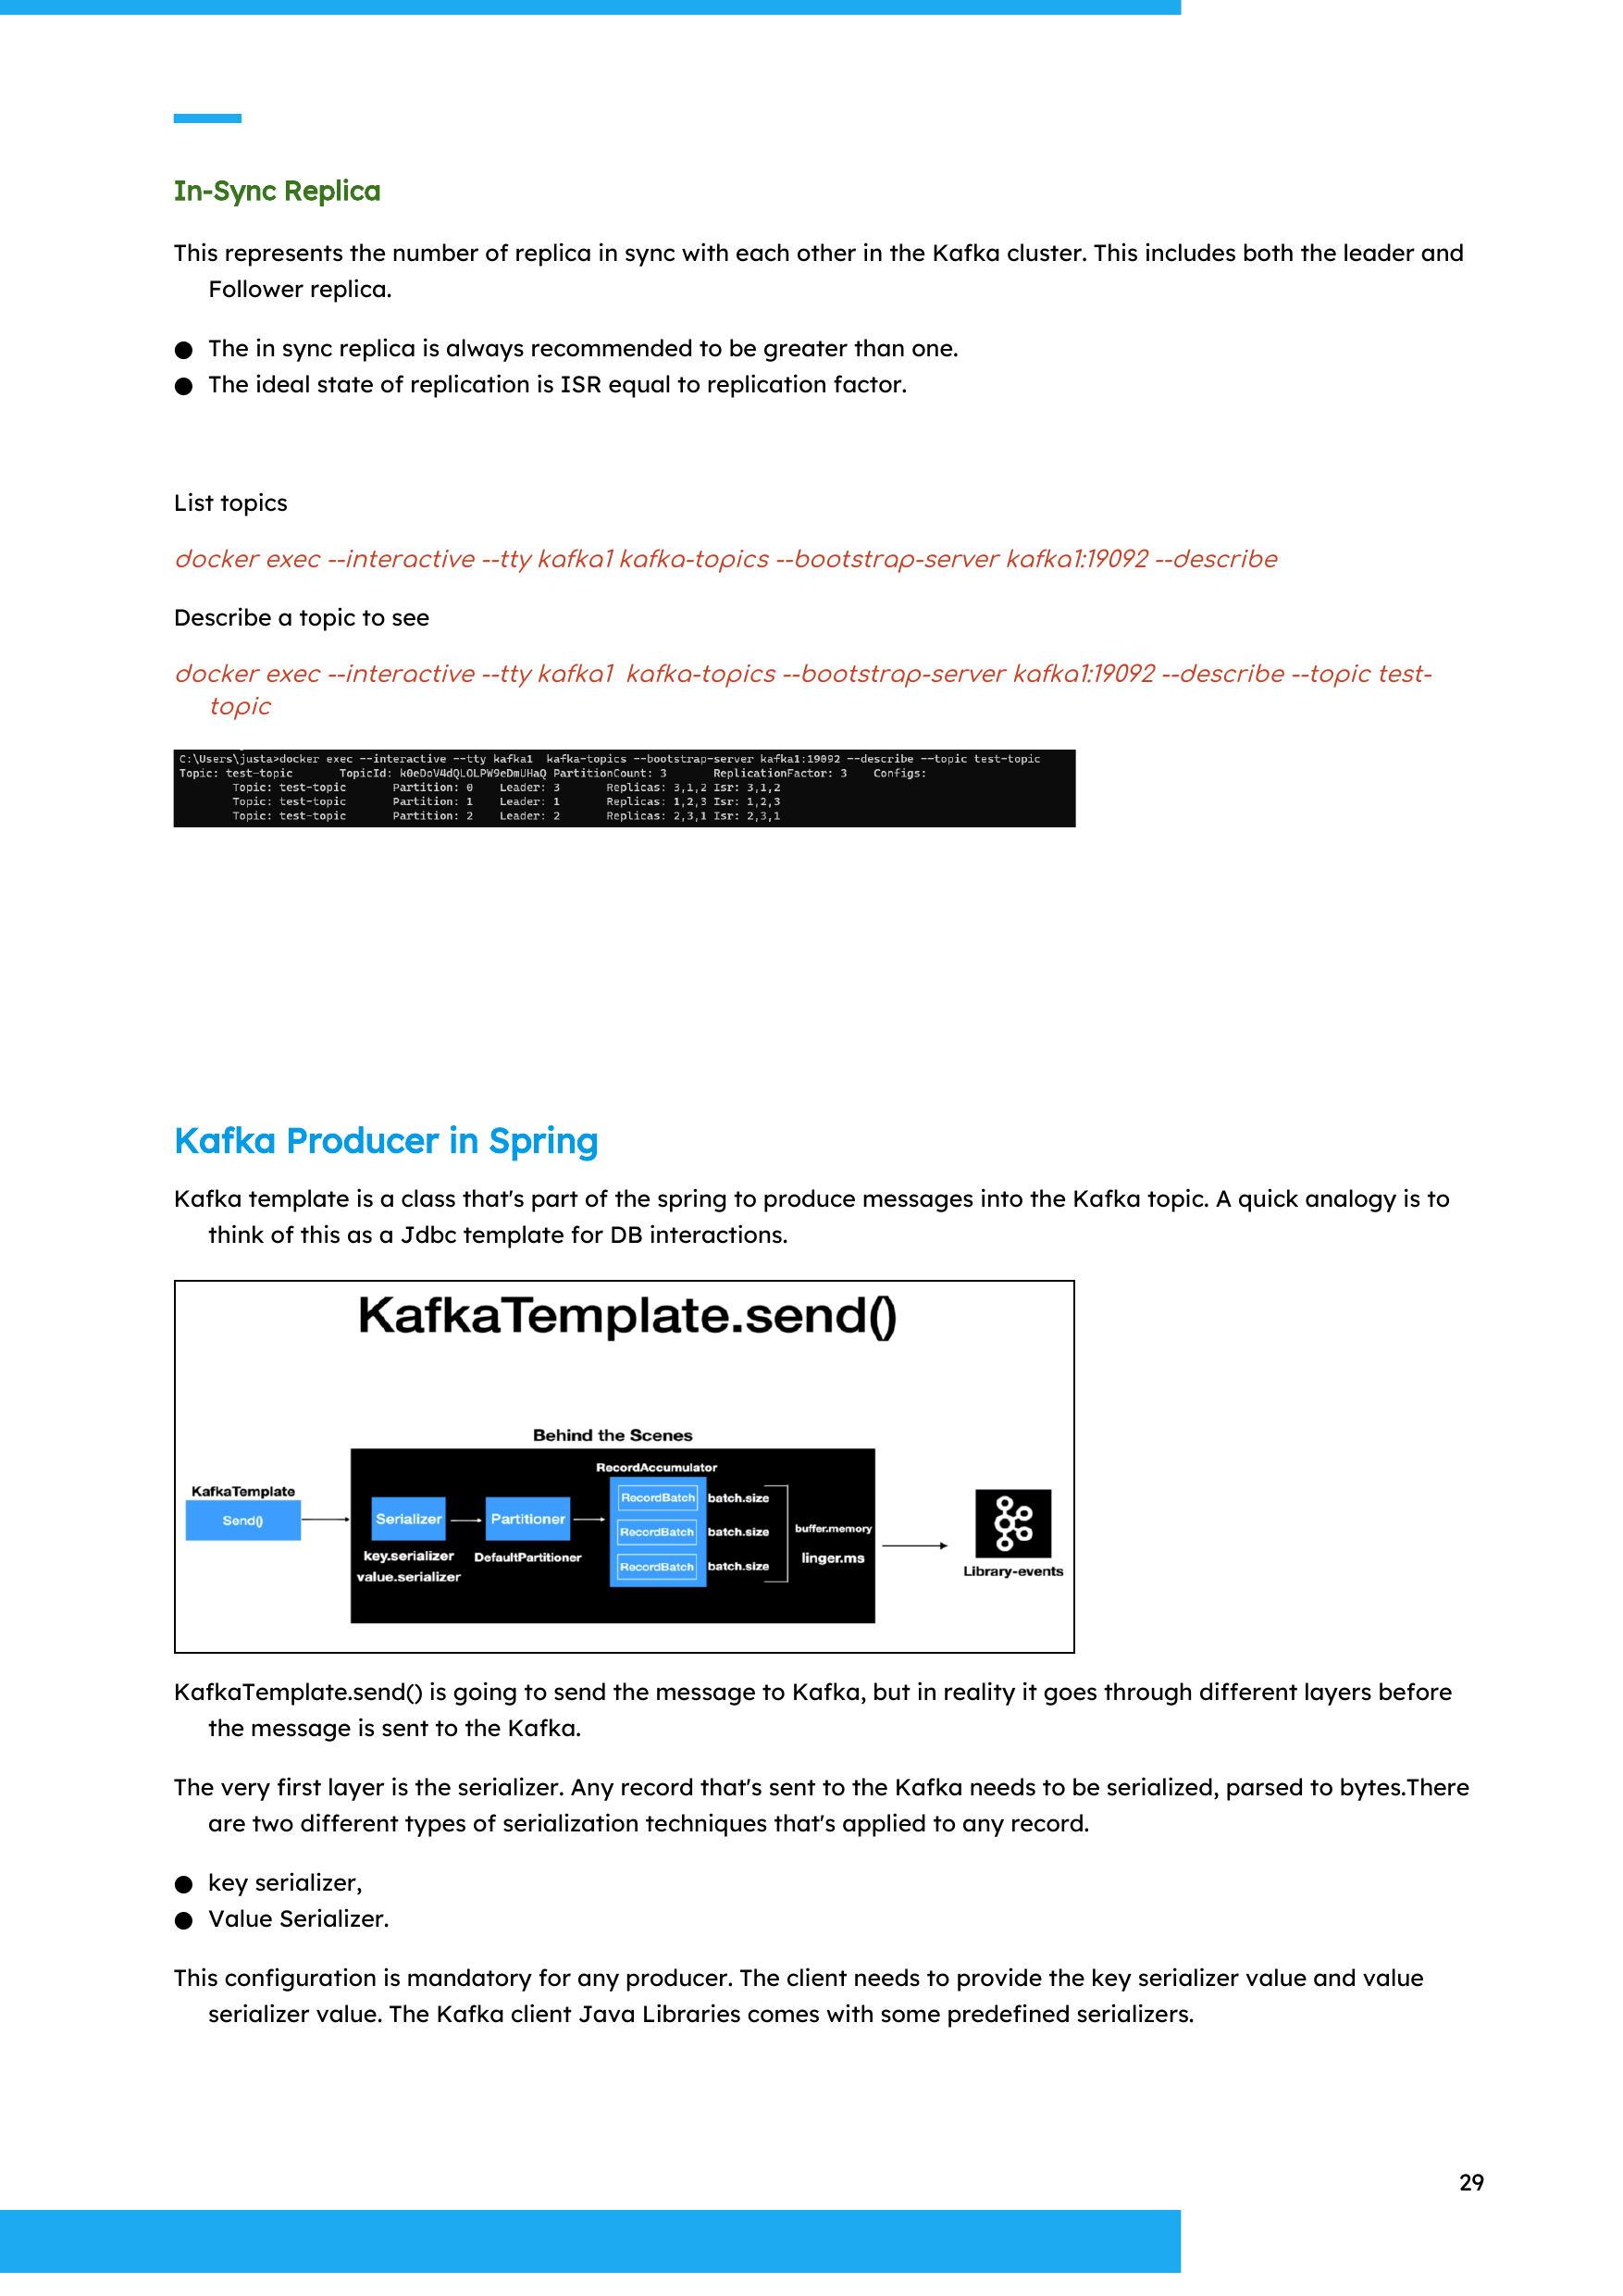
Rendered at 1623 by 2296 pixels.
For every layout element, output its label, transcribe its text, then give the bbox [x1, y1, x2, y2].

list key serializer, [173, 1868, 1484, 1896]
text This configuration is mandatory for any producer. The client needs to provide the key serializer value and value serializer value. The Kafka client Java Libraries comes with some predefined serializers. [173, 1963, 1484, 2029]
text This represents the number of replica in sync with each other in the Kafka cluster. This includes both the leader and Follower replica. [173, 238, 1484, 304]
list Value Serializer. [173, 1904, 1484, 1932]
subtitle docker exec --interactive --tty kafka1 kafka-topics --bootstrap-server kafka1:19092 --describe --topic test-topic [173, 663, 1484, 720]
text KafkaTemplate.send() is going to send the message to Kafka, but in reality it goes through different layers before the message is sent to the Kafka. [173, 1677, 1484, 1742]
picture [0, 0, 1182, 15]
text Kafka template is a class that's part of the spring to produce messages into the Kafka topic. A quick analogy is to think of this as a Jdbc template for DB interactions. [173, 1185, 1484, 1249]
text List topics [173, 489, 1484, 517]
text The very first layer is the serializer. Any record that's sent to the Kafka needs to be serialized, parsed to bytes.There are two different types of serialization techniques that's applied to any record. [173, 1772, 1484, 1837]
picture [173, 114, 242, 123]
subtitle docker exec --interactive --tty kafka1 kafka-topics --bootstrap-server kafka1:19092 --describe [173, 548, 1484, 573]
list The ideal state of replication is ISR equal to replication factor. [173, 369, 1484, 399]
subtitle In-Sync Replica [173, 173, 1484, 206]
picture [0, 2210, 1182, 2273]
subtitle Kafka Producer in Spring [173, 1118, 1484, 1161]
text Describe a topic to see [173, 603, 1484, 632]
picture [173, 750, 1076, 827]
list The in sync replica is always recommended to be greater than one. [173, 333, 1484, 363]
picture [176, 1282, 1073, 1652]
